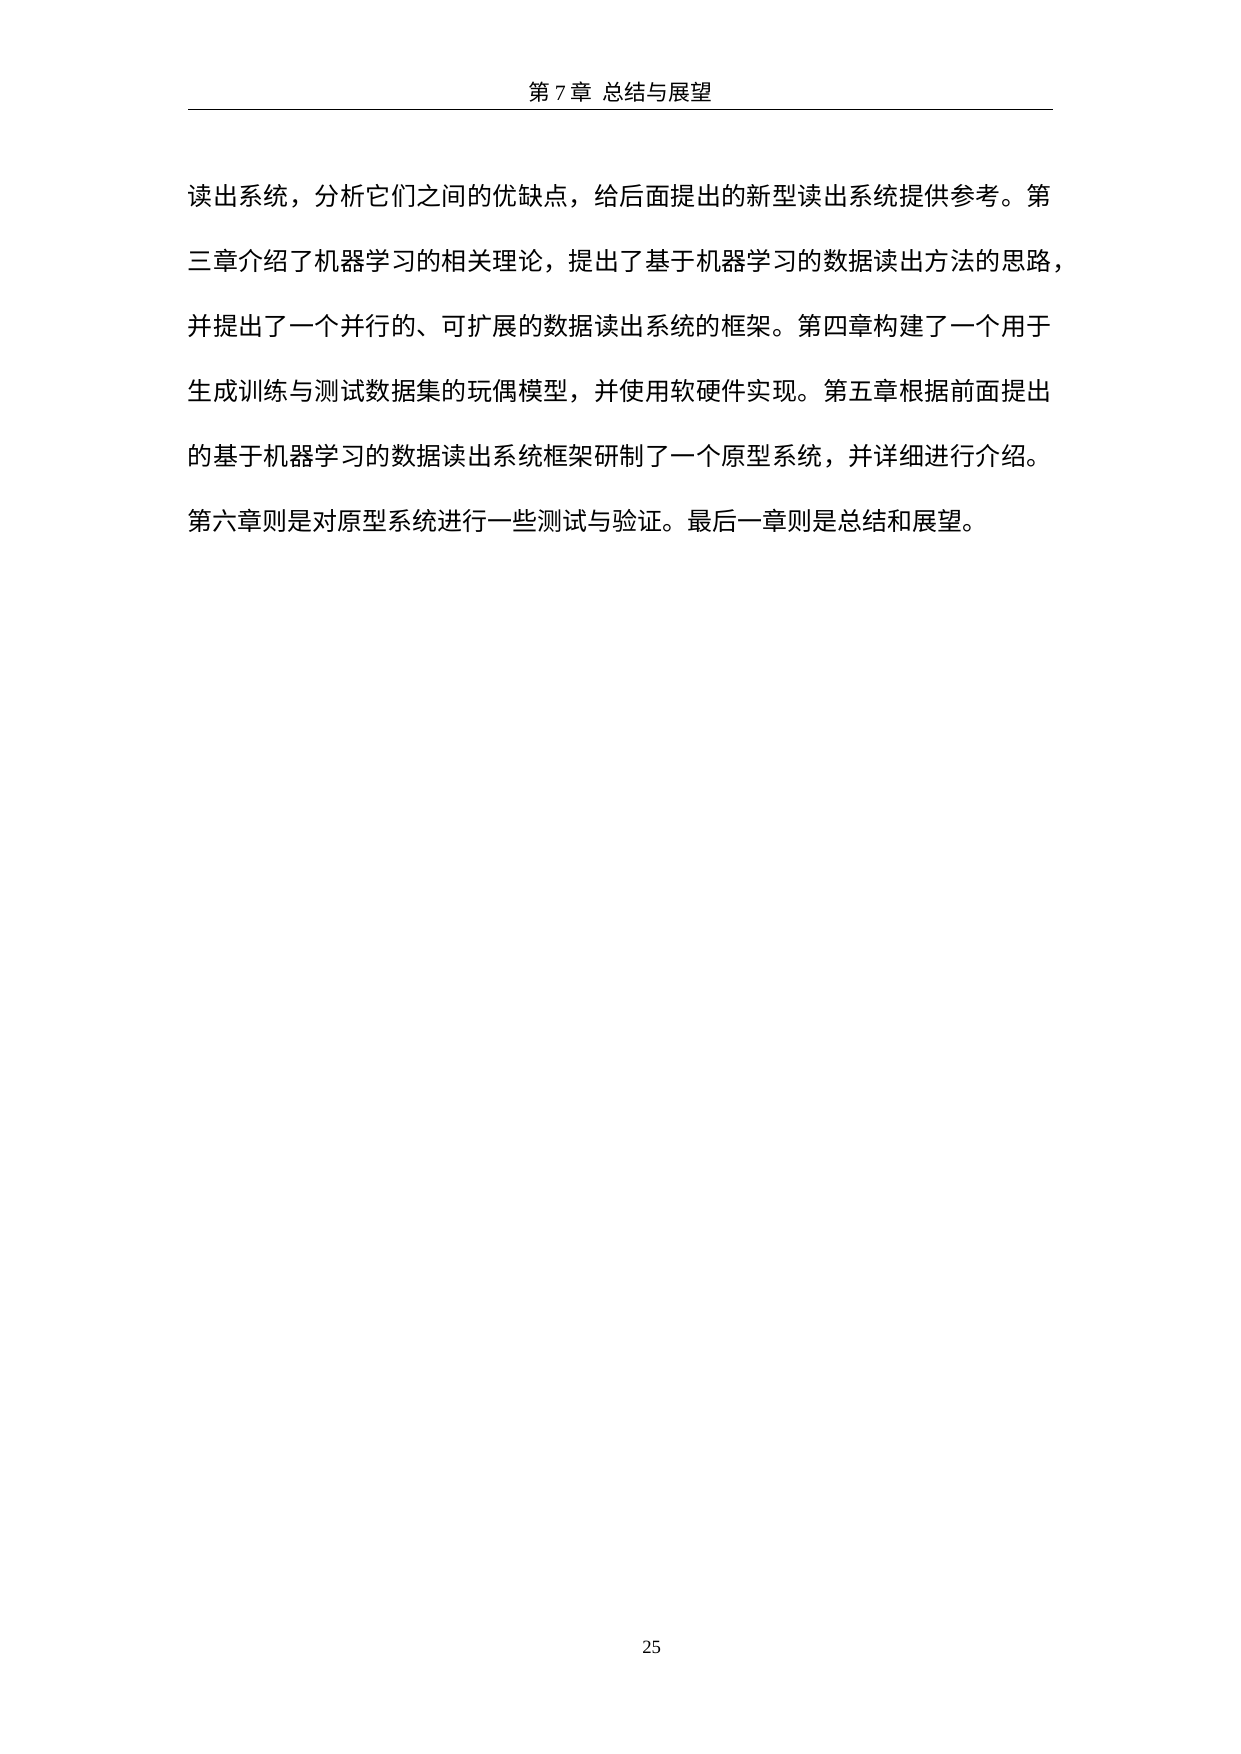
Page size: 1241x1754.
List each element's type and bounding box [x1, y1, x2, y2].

text [187, 162, 1053, 552]
